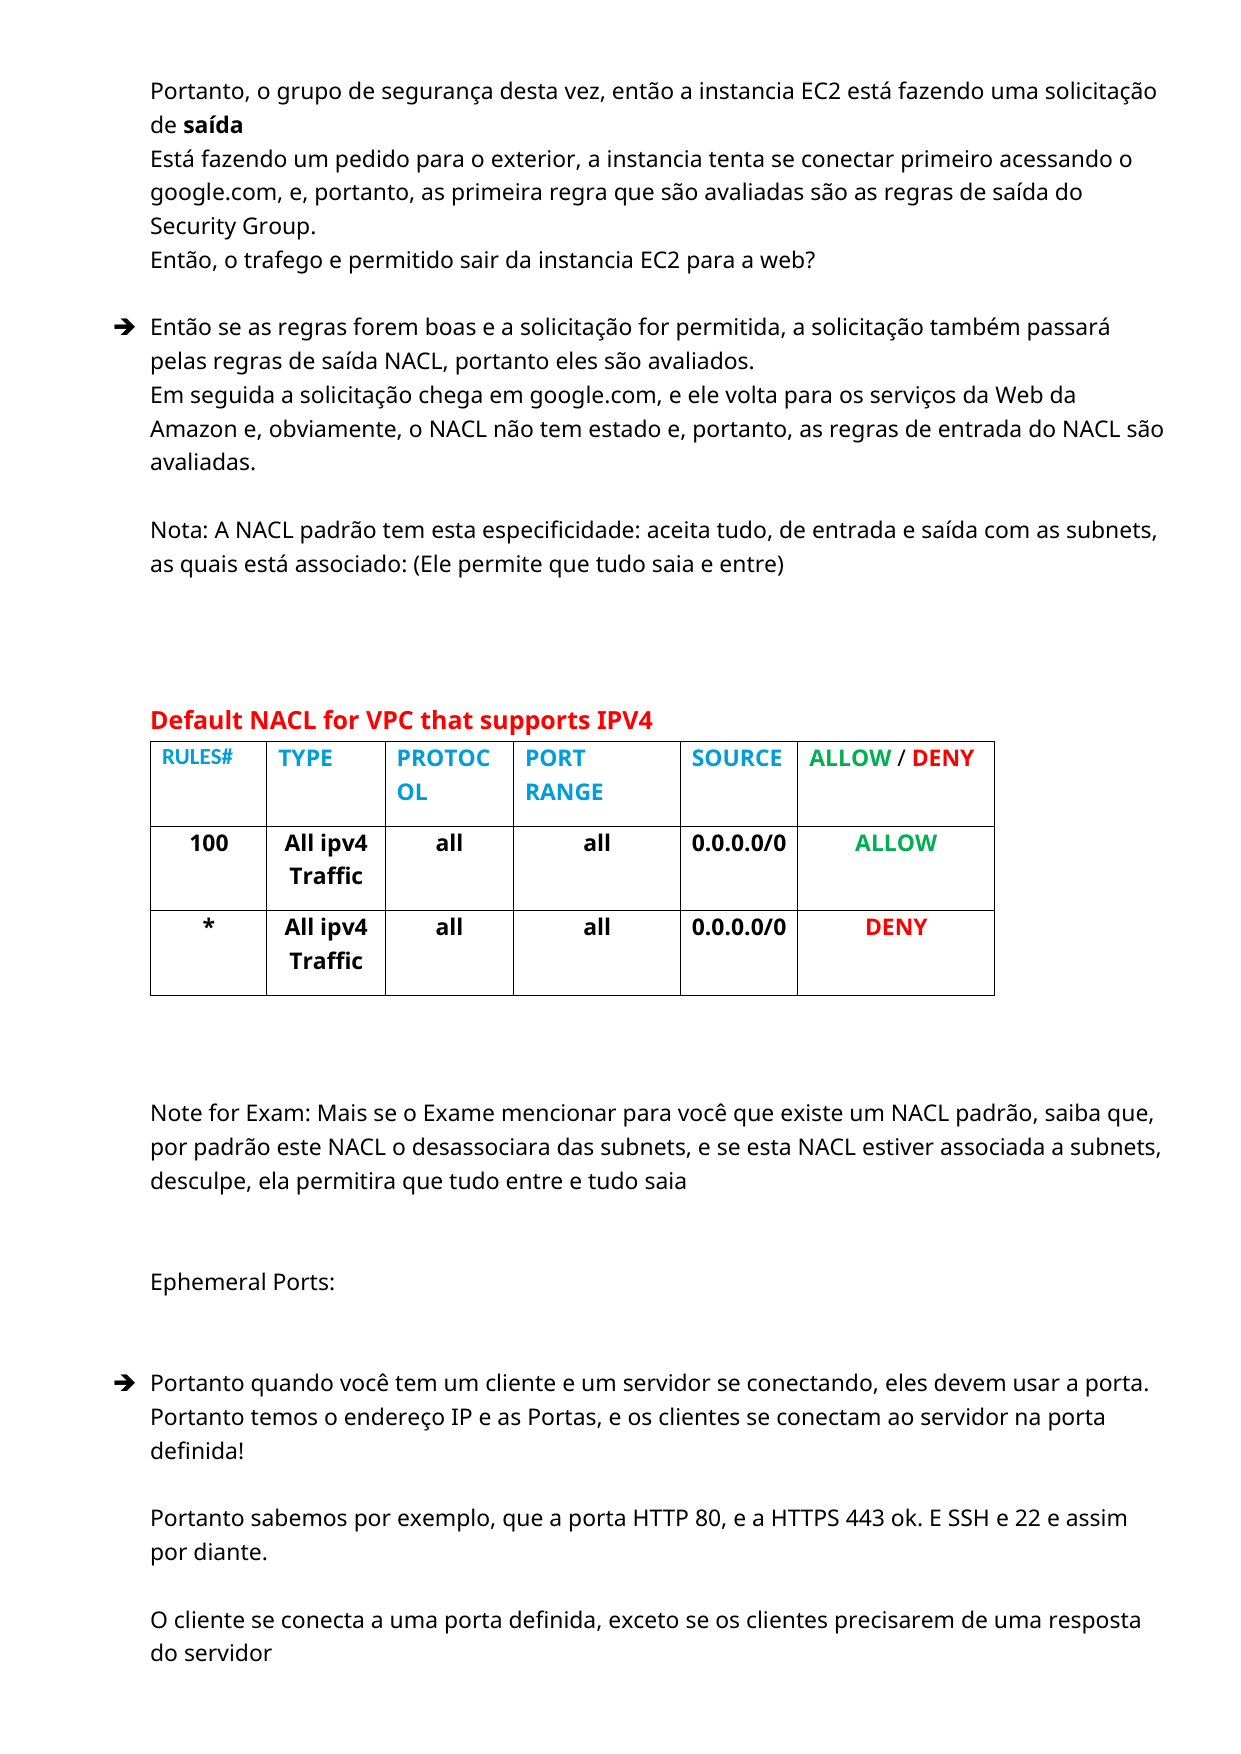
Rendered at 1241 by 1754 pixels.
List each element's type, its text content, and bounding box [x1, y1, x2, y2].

list O cliente se conecta a uma porta definida, exceto se os clientes precisarem de uma resposta do servidor [150, 1604, 1165, 1669]
table_cell 0.0.0.0/0 [681, 911, 797, 995]
table_header RULES# [151, 742, 266, 826]
table_header PORT RANGE [514, 742, 680, 826]
table_cell 100 [151, 827, 266, 910]
list Note for Exam: Mais se o Exame mencionar para você que existe um NACL padrão, saiba que, por padrão este NACL o desassociara das subnets, e se esta NACL estiver associada a subnets, desculpe, ela permitira que tudo entre e tudo saia [150, 1097, 1165, 1196]
list Portanto, o grupo de segurança desta vez, então a instancia EC2 está fazendo uma solicitação de saída [150, 75, 1165, 140]
list Nota: A NACL padrão tem esta especificidade: aceita tudo, de entrada e saída com as subnets, as quais está associado: (Ele permite que tudo saia e entre) [150, 514, 1165, 579]
table_cell DENY [798, 911, 994, 995]
text Default NACL for VPC that supports IPV4 [150, 702, 1090, 737]
table_cell all [514, 827, 680, 910]
table_header TYPE [267, 742, 385, 826]
table_header PROTOCOL [386, 742, 513, 826]
list Então, o trafego e permitido sair da instancia EC2 para a web? [150, 244, 1165, 275]
table_cell * [151, 911, 266, 995]
table_cell all [386, 911, 513, 995]
table_cell All ipv4 Traffic [267, 911, 385, 995]
table_header ALLOW / DENY [798, 742, 994, 826]
list Portanto temos o endereço IP e as Portas, e os clientes se conectam ao servidor na porta definida! [150, 1401, 1165, 1466]
list Então se as regras forem boas e a solicitação for permitida, a solicitação também passará pelas regras de saída NACL, portanto eles são avaliados. [112, 311, 1165, 376]
table_cell All ipv4 Traffic [267, 827, 385, 910]
table_cell ALLOW [798, 827, 994, 910]
list Ephemeral Ports: [150, 1266, 1165, 1297]
table_header SOURCE [681, 742, 797, 826]
table_cell 0.0.0.0/0 [681, 827, 797, 910]
list Em seguida a solicitação chega em google.com, e ele volta para os serviços da Web da Amazon e, obviamente, o NACL não tem estado e, portanto, as regras de entrada do NACL são avaliadas. [150, 379, 1165, 477]
list Portanto sabemos por exemplo, que a porta HTTP 80, e a HTTPS 443 ok. E SSH e 22 e assim por diante. [150, 1502, 1165, 1567]
list Está fazendo um pedido para o exterior, a instancia tenta se conectar primeiro acessando o google.com, e, portanto, as primeira regra que são avaliadas são as regras de saída do Security Group. [150, 142, 1165, 241]
table_cell all [514, 911, 680, 995]
list Portanto quando você tem um cliente e um servidor se conectando, eles devem usar a porta. [112, 1367, 1165, 1399]
table_cell all [386, 827, 513, 910]
